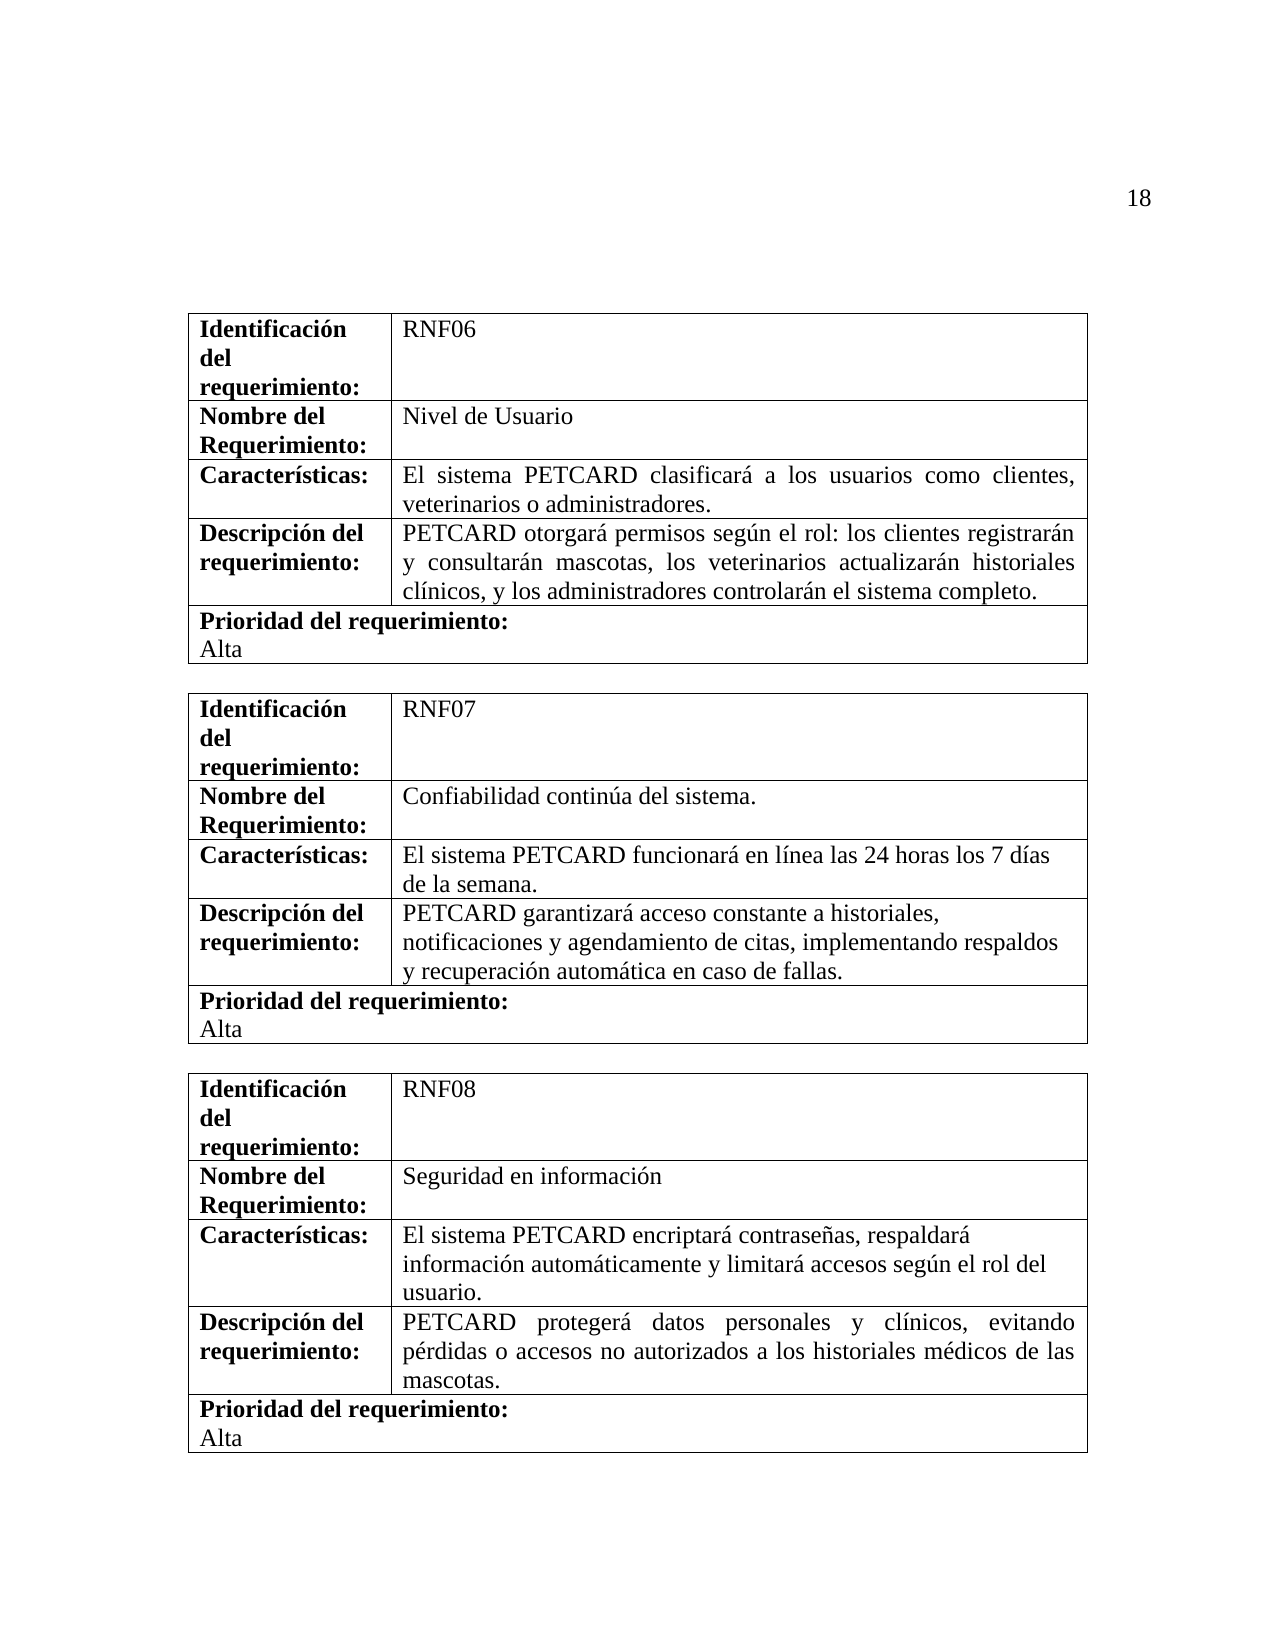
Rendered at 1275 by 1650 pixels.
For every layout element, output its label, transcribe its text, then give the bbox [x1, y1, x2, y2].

table_header RNF08 [392, 1074, 1087, 1160]
table_cell Descripción del requerimiento: [189, 1307, 391, 1393]
table_header Identificación del requerimiento: [189, 314, 391, 400]
table_cell Prioridad del requerimiento: Alta [189, 606, 1087, 663]
table_cell PETCARD garantizará acceso constante a historiales, notificaciones y agendamiento de citas, implementando respaldos y recuperación automática en caso de fallas. [392, 899, 1087, 985]
table_cell Descripción del requerimiento: [189, 519, 391, 605]
table_cell Seguridad en información [392, 1161, 1087, 1219]
table_cell PETCARD otorgará permisos según el rol: los clientes registrarán y consultarán mascotas, los veterinarios actualizarán historiales clínicos, y los administradores controlarán el sistema completo. [392, 519, 1087, 605]
table_cell El sistema PETCARD encriptará contraseñas, respaldará información automáticamente y limitará accesos según el rol del usuario. [392, 1220, 1087, 1306]
table_cell Confiabilidad continúa del sistema. [392, 781, 1087, 839]
table_cell El sistema PETCARD funcionará en línea las 24 horas los 7 días de la semana. [392, 840, 1087, 897]
table_cell Prioridad del requerimiento: Alta [189, 986, 1087, 1043]
table_cell Características: [189, 1220, 391, 1306]
table_cell Características: [189, 460, 391, 517]
table_cell Nombre del Requerimiento: [189, 781, 391, 839]
table_header Identificación del requerimiento: [189, 694, 391, 780]
table_header Identificación del requerimiento: [189, 1074, 391, 1160]
table_cell Descripción del requerimiento: [189, 899, 391, 985]
table_cell Nivel de Usuario [392, 401, 1087, 459]
table_cell Nombre del Requerimiento: [189, 1161, 391, 1219]
table_header RNF07 [392, 694, 1087, 780]
table_cell Nombre del Requerimiento: [189, 401, 391, 459]
table_cell PETCARD protegerá datos personales y clínicos, evitando pérdidas o accesos no autorizados a los historiales médicos de las mascotas. [392, 1307, 1087, 1393]
table_cell El sistema PETCARD clasificará a los usuarios como clientes, veterinarios o administradores. [392, 460, 1087, 517]
table_header RNF06 [392, 314, 1087, 400]
table_cell Prioridad del requerimiento: Alta [189, 1395, 1087, 1452]
table_cell Características: [189, 840, 391, 897]
